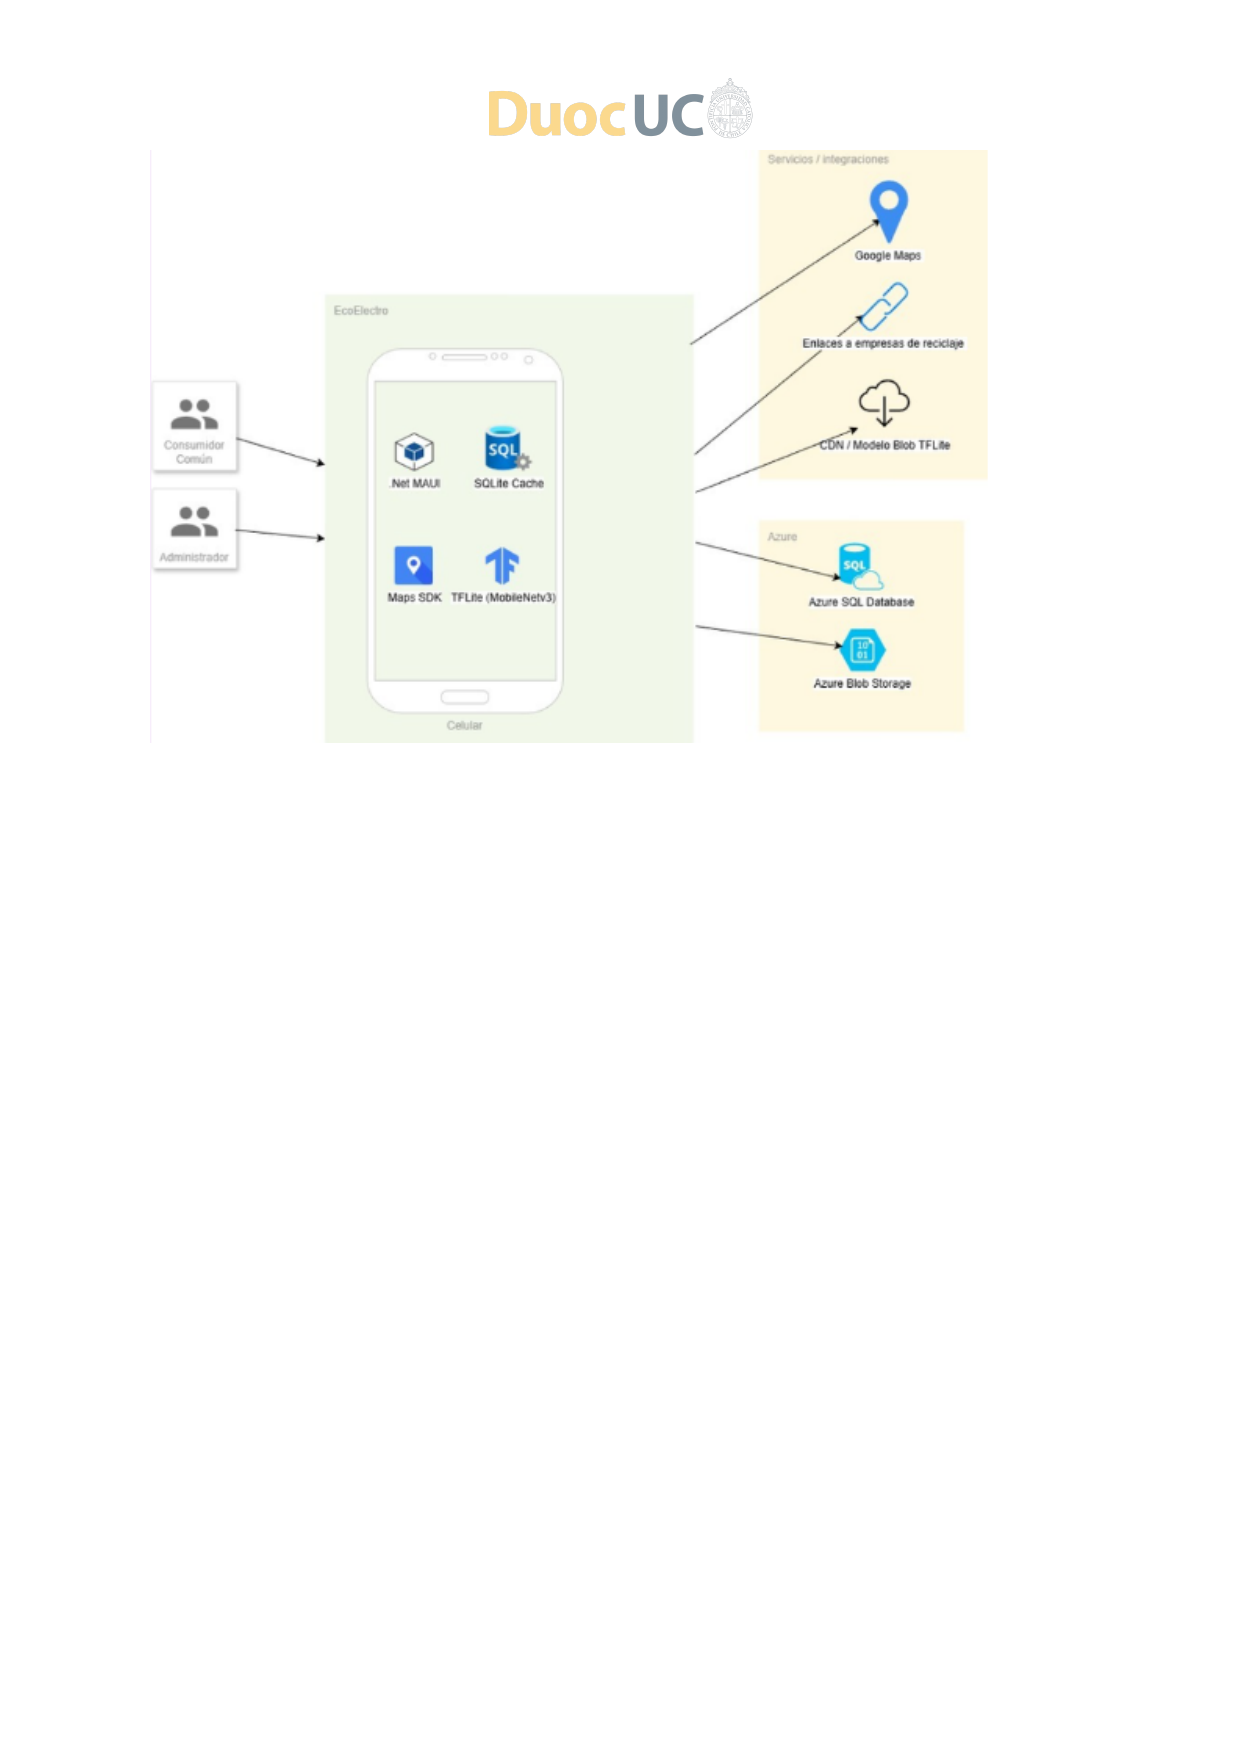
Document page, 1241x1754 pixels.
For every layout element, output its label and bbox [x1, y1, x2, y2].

picture [150, 150, 988, 743]
picture [485, 75, 756, 142]
